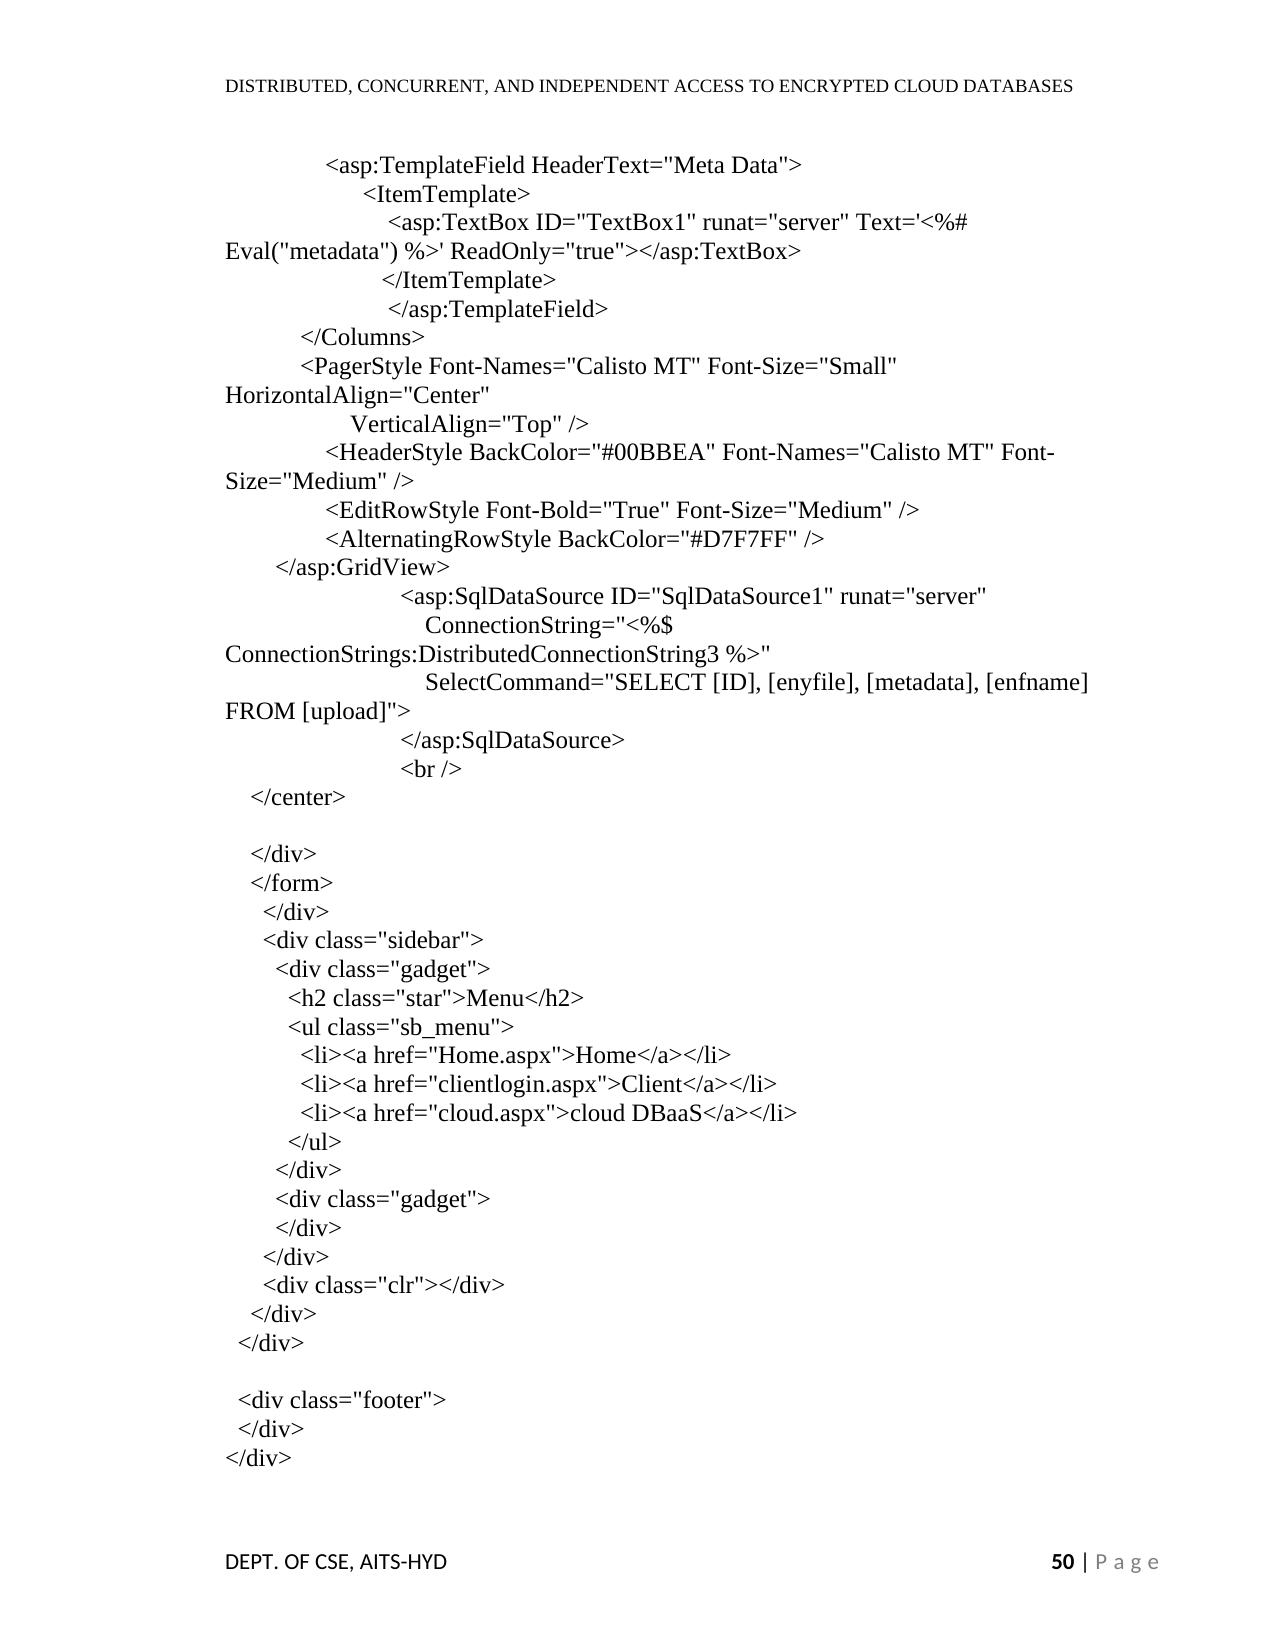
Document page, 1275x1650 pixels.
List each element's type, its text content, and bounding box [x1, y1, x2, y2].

text <div class="sidebar"> [225, 926, 1125, 954]
text <div class="gadget"> [225, 1184, 1125, 1213]
text </div> [225, 839, 1125, 868]
text <ItemTemplate> [225, 179, 1125, 207]
text <HeaderStyle BackColor="#00BBEA" Font-Names="Calisto MT" Font-Size="Medium" /> [225, 437, 1125, 495]
text </div> [225, 1213, 1125, 1242]
text <asp:TemplateField HeaderText="Meta Data"> [225, 150, 1125, 179]
text <asp:TextBox ID="TextBox1" runat="server" Text='<%# Eval("metadata") %>' ReadOnly="true"></asp:TextBox> [225, 207, 1125, 265]
text </div> [225, 1156, 1125, 1184]
text <h2 class="star">Menu</h2> [225, 983, 1125, 1012]
text <li><a href="clientlogin.aspx">Client</a></li> [225, 1069, 1125, 1098]
text </div> [225, 1328, 1125, 1357]
text <div class="footer"> [225, 1386, 1125, 1414]
text </center> [225, 782, 1125, 811]
text <PagerStyle Font-Names="Calisto MT" Font-Size="Small" HorizontalAlign="Center" [225, 351, 1125, 409]
text </div> [225, 1242, 1125, 1271]
text <li><a href="Home.aspx">Home</a></li> [225, 1041, 1125, 1069]
text ConnectionString="<%$ ConnectionStrings:DistributedConnectionString3 %>" [225, 610, 1125, 667]
text <AlternatingRowStyle BackColor="#D7F7FF" /> [225, 524, 1125, 552]
text <br /> [225, 754, 1125, 782]
text </div> [225, 1414, 1125, 1443]
text </div> [225, 1299, 1125, 1328]
text </asp:TemplateField> [225, 294, 1125, 322]
text <li><a href="cloud.aspx">cloud DBaaS</a></li> [225, 1098, 1125, 1127]
text <ul class="sb_menu"> [225, 1012, 1125, 1041]
text </div> [225, 897, 1125, 926]
text </asp:SqlDataSource> [225, 725, 1125, 754]
text </form> [225, 868, 1125, 897]
text <asp:SqlDataSource ID="SqlDataSource1" runat="server" [225, 581, 1125, 610]
text </ul> [225, 1127, 1125, 1156]
text SelectCommand="SELECT [ID], [enyfile], [metadata], [enfname] FROM [upload]"> [225, 667, 1125, 725]
text </div> [225, 1443, 1125, 1472]
text VerticalAlign="Top" /> [225, 409, 1125, 437]
text <div class="clr"></div> [225, 1271, 1125, 1299]
text </Columns> [225, 322, 1125, 351]
text </ItemTemplate> [225, 265, 1125, 294]
text <div class="gadget"> [225, 954, 1125, 983]
text <EditRowStyle Font-Bold="True" Font-Size="Medium" /> [225, 495, 1125, 524]
text </asp:GridView> [225, 552, 1125, 581]
